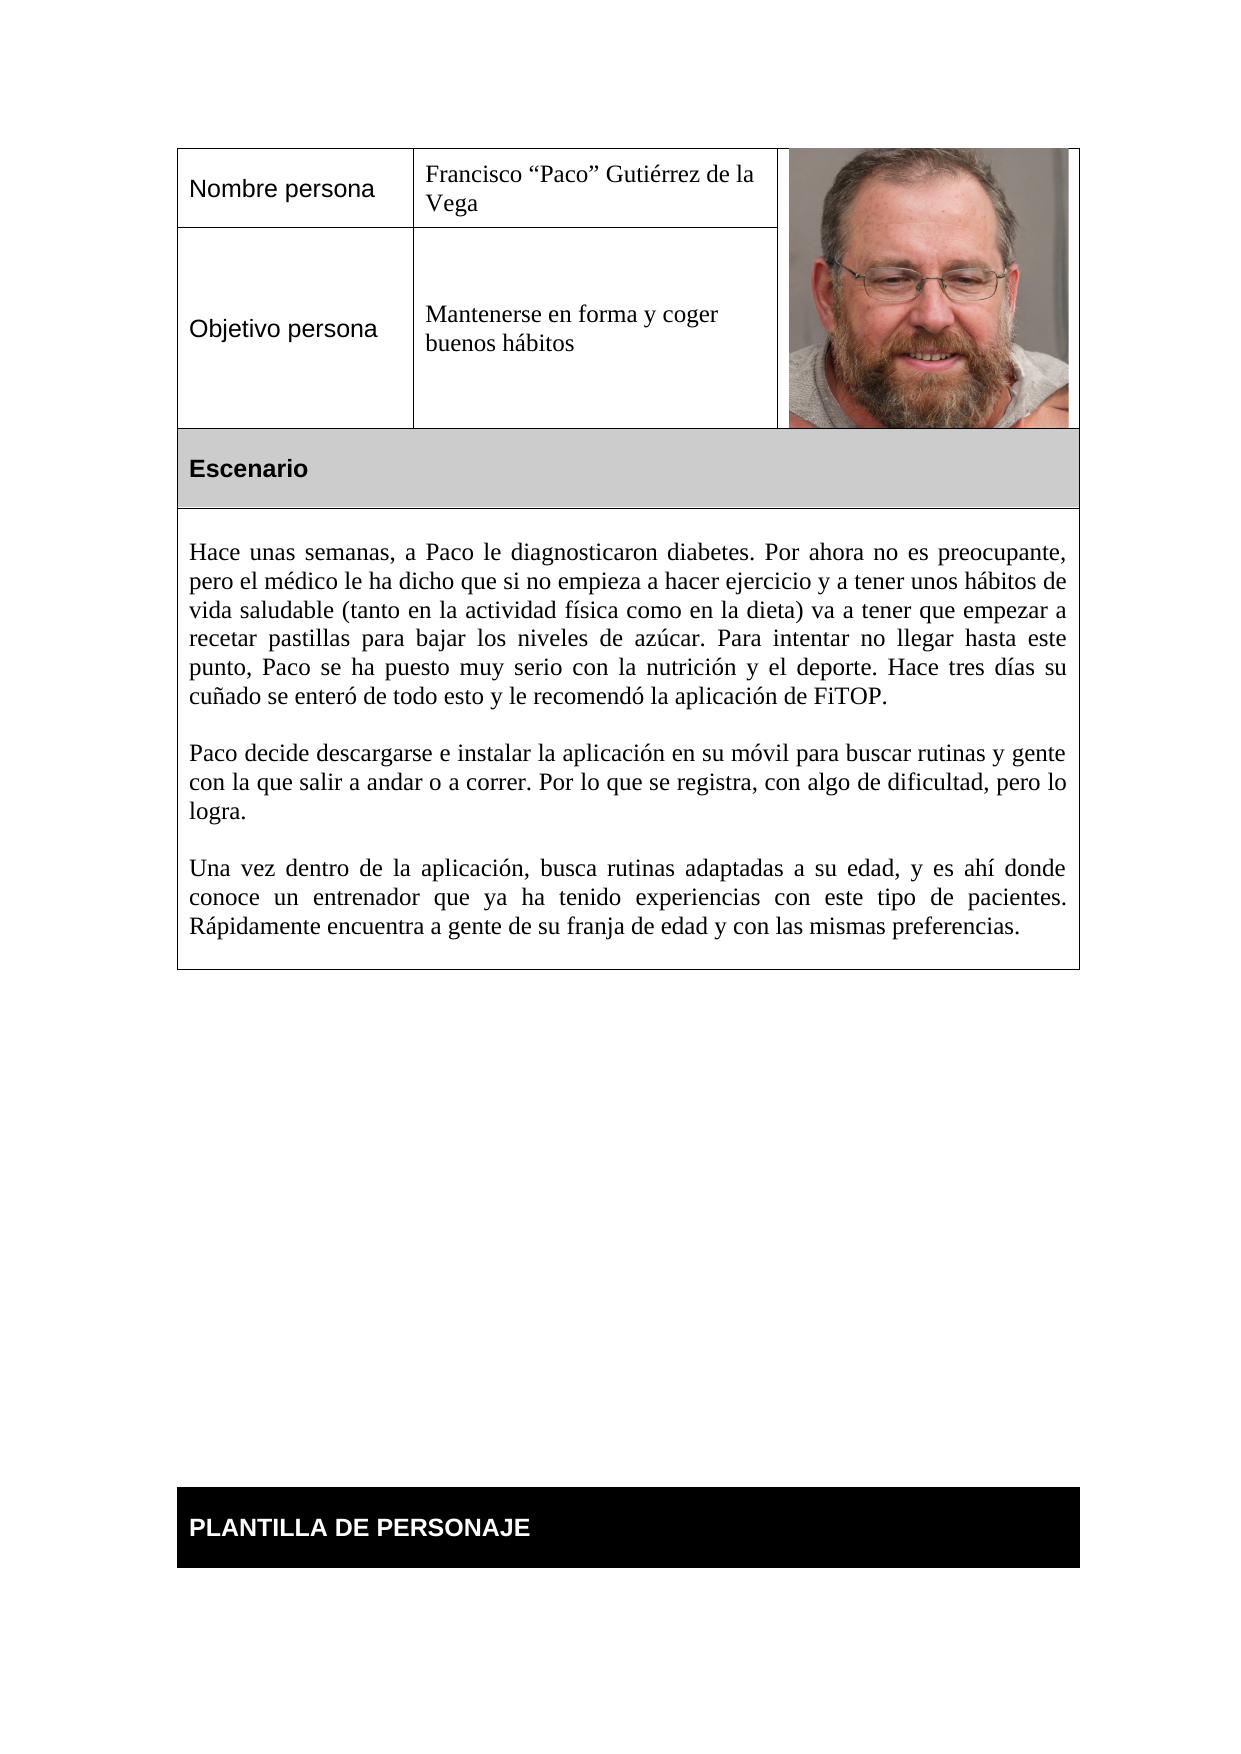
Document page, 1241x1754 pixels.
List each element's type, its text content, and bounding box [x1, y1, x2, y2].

table_cell Escenario [178, 429, 1079, 507]
table_cell Francisco “Paco” Gutiérrez de la Vega [414, 149, 777, 227]
table_cell Objetivo persona [178, 228, 413, 428]
table_cell Nombre persona [178, 149, 413, 227]
picture [789, 148, 1069, 428]
table_cell Hace unas semanas, a Paco le diagnosticaron diabetes. Por ahora no es preocupante, pero el médico le ha dicho que si no empieza a hacer ejercicio y a tener unos hábitos de vida saludable (tanto en la actividad física como en la dieta) va a tener que empezar a recetar pastillas para bajar los niveles de azúcar. Para intentar no llegar hasta este punto, Paco se ha puesto muy serio con la nutrición y el deporte. Hace tres días su cuñado se enteró de todo esto y le recomendó la aplicación de FiTOP. Paco decide descargarse e instalar la aplicación en su móvil para buscar rutinas y gente con la que salir a andar o a correr. Por lo que se registra, con algo de dificultad, pero lo logra. Una vez dentro de la aplicación, busca rutinas adaptadas a su edad, y es ahí donde conoce un entrenador que ya ha tenido experiencias con este tipo de pacientes. Rápidamente encuentra a gente de su franja de edad y con las mismas preferencias. [178, 509, 1079, 968]
table_cell Mantenerse en forma y coger buenos hábitos [414, 228, 777, 428]
table_cell [778, 149, 789, 428]
table_header PLANTILLA DE PERSONAJE [178, 1488, 1079, 1567]
table_cell [1069, 149, 1079, 428]
